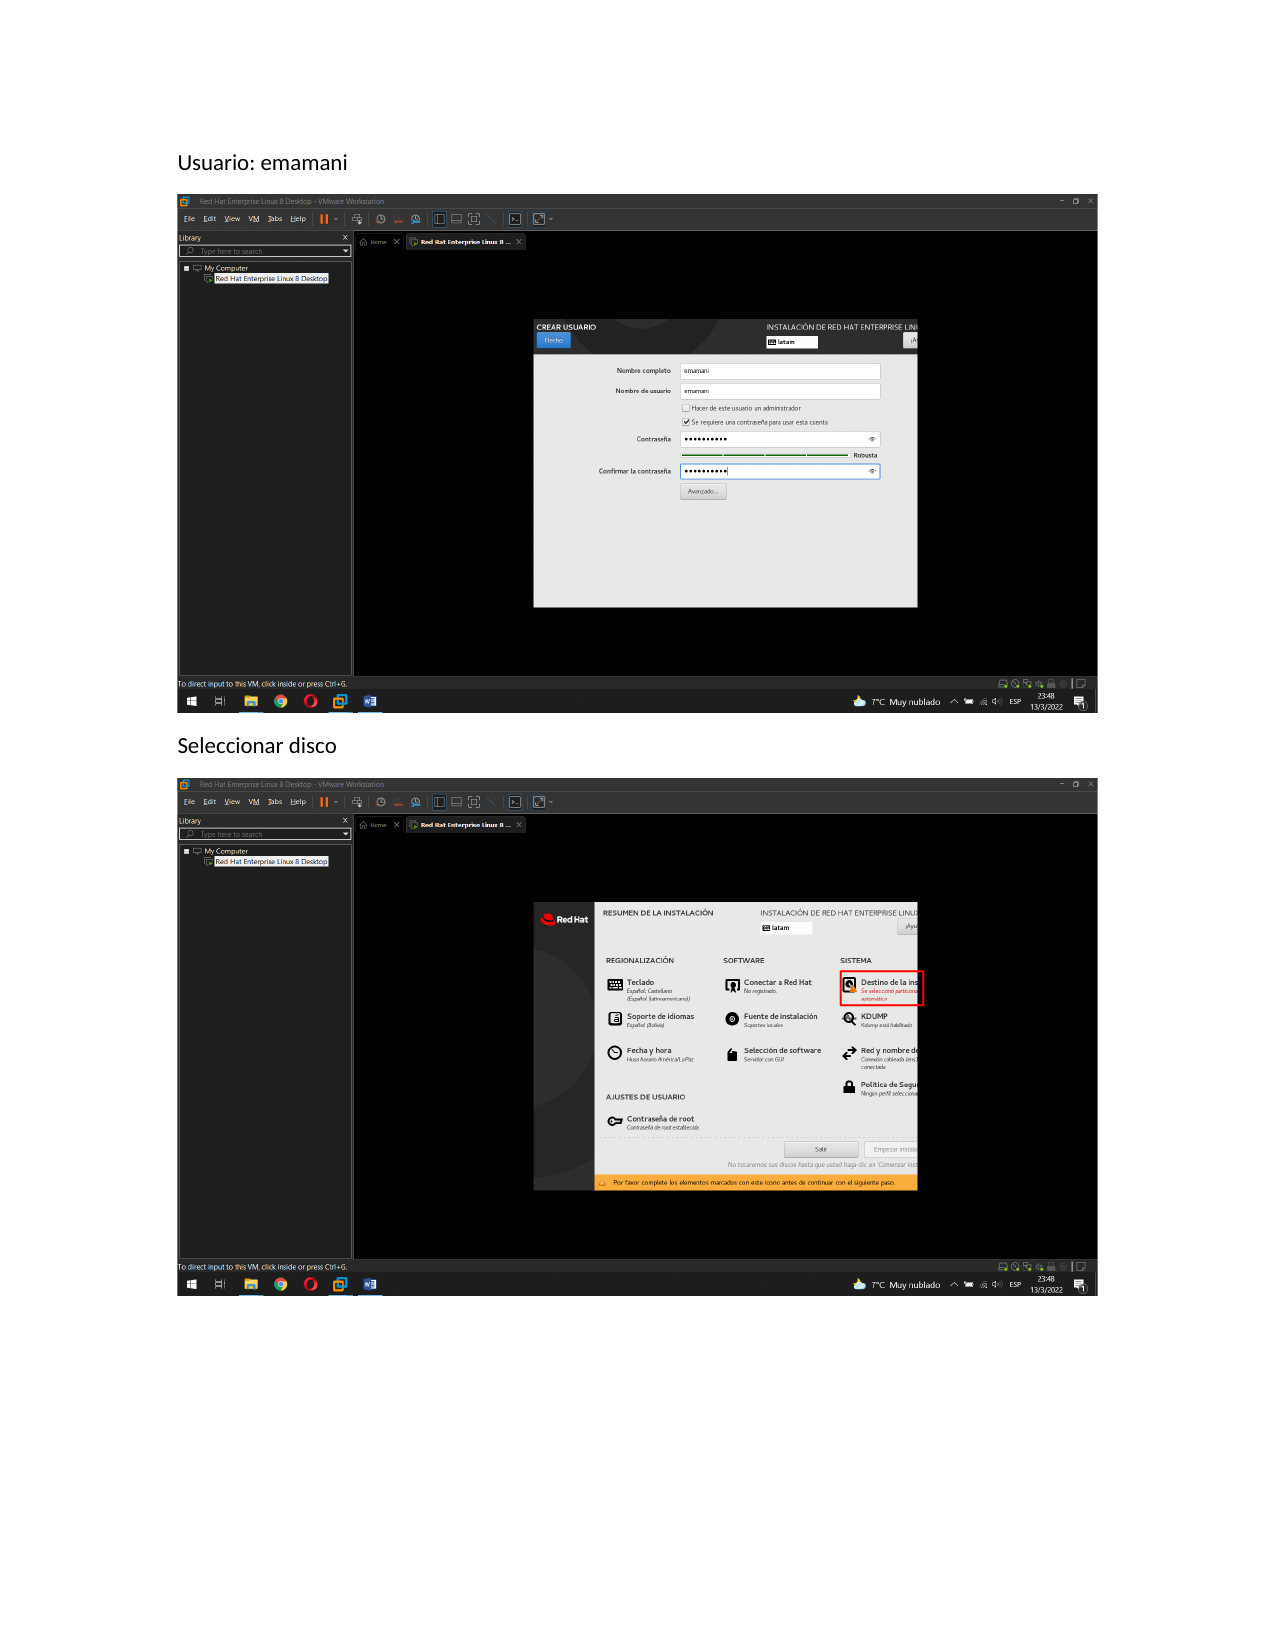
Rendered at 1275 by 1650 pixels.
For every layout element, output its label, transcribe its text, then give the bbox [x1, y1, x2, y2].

picture [177, 778, 1098, 1296]
text Usuario: emamani [177, 148, 1098, 176]
text Seleccionar disco [177, 731, 1098, 759]
picture [177, 194, 1098, 713]
